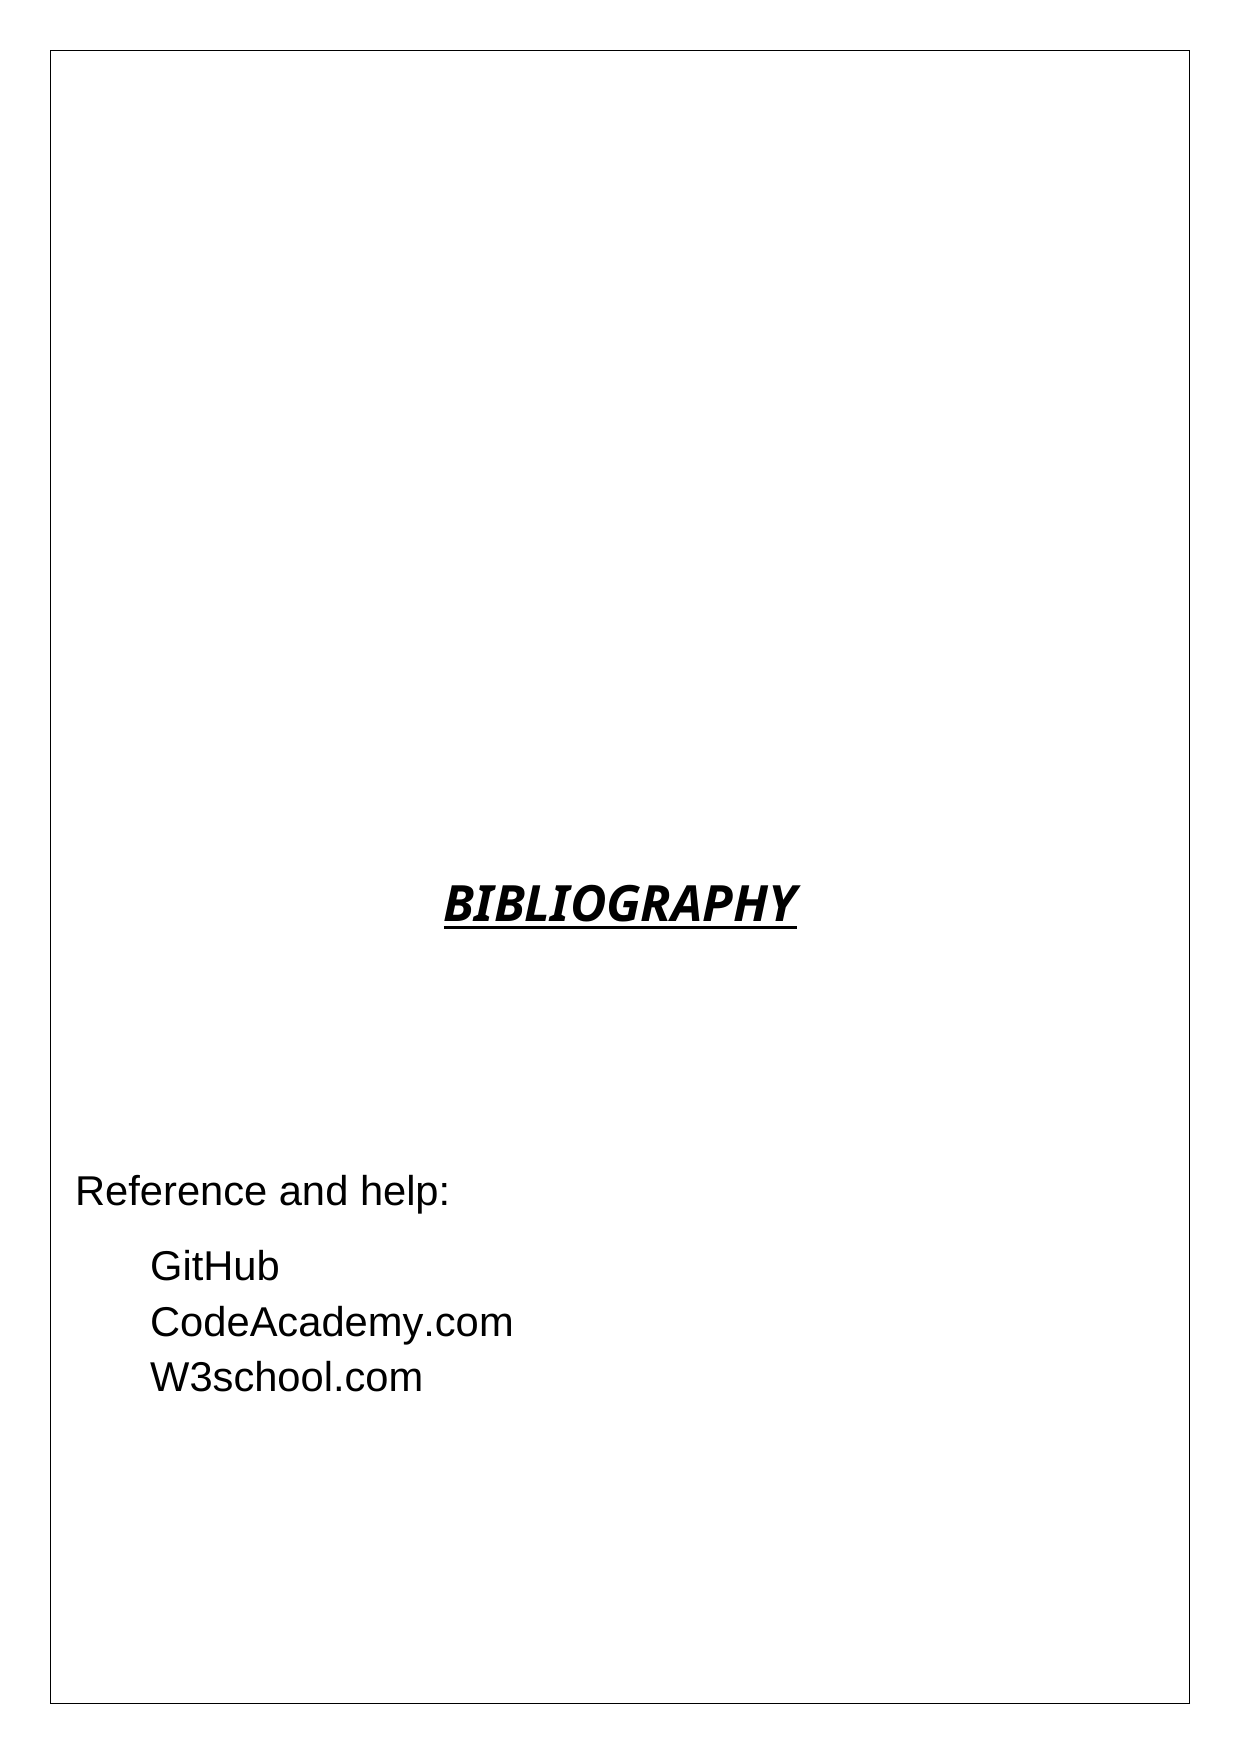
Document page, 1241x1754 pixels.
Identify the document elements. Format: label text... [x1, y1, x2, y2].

list CodeAcademy.com [150, 1297, 1165, 1345]
list GitHub [150, 1242, 1165, 1290]
text Reference and help: [75, 1166, 1165, 1214]
text BIBLIOGRAPHY [75, 868, 1165, 936]
list W3school.com [150, 1352, 1165, 1400]
